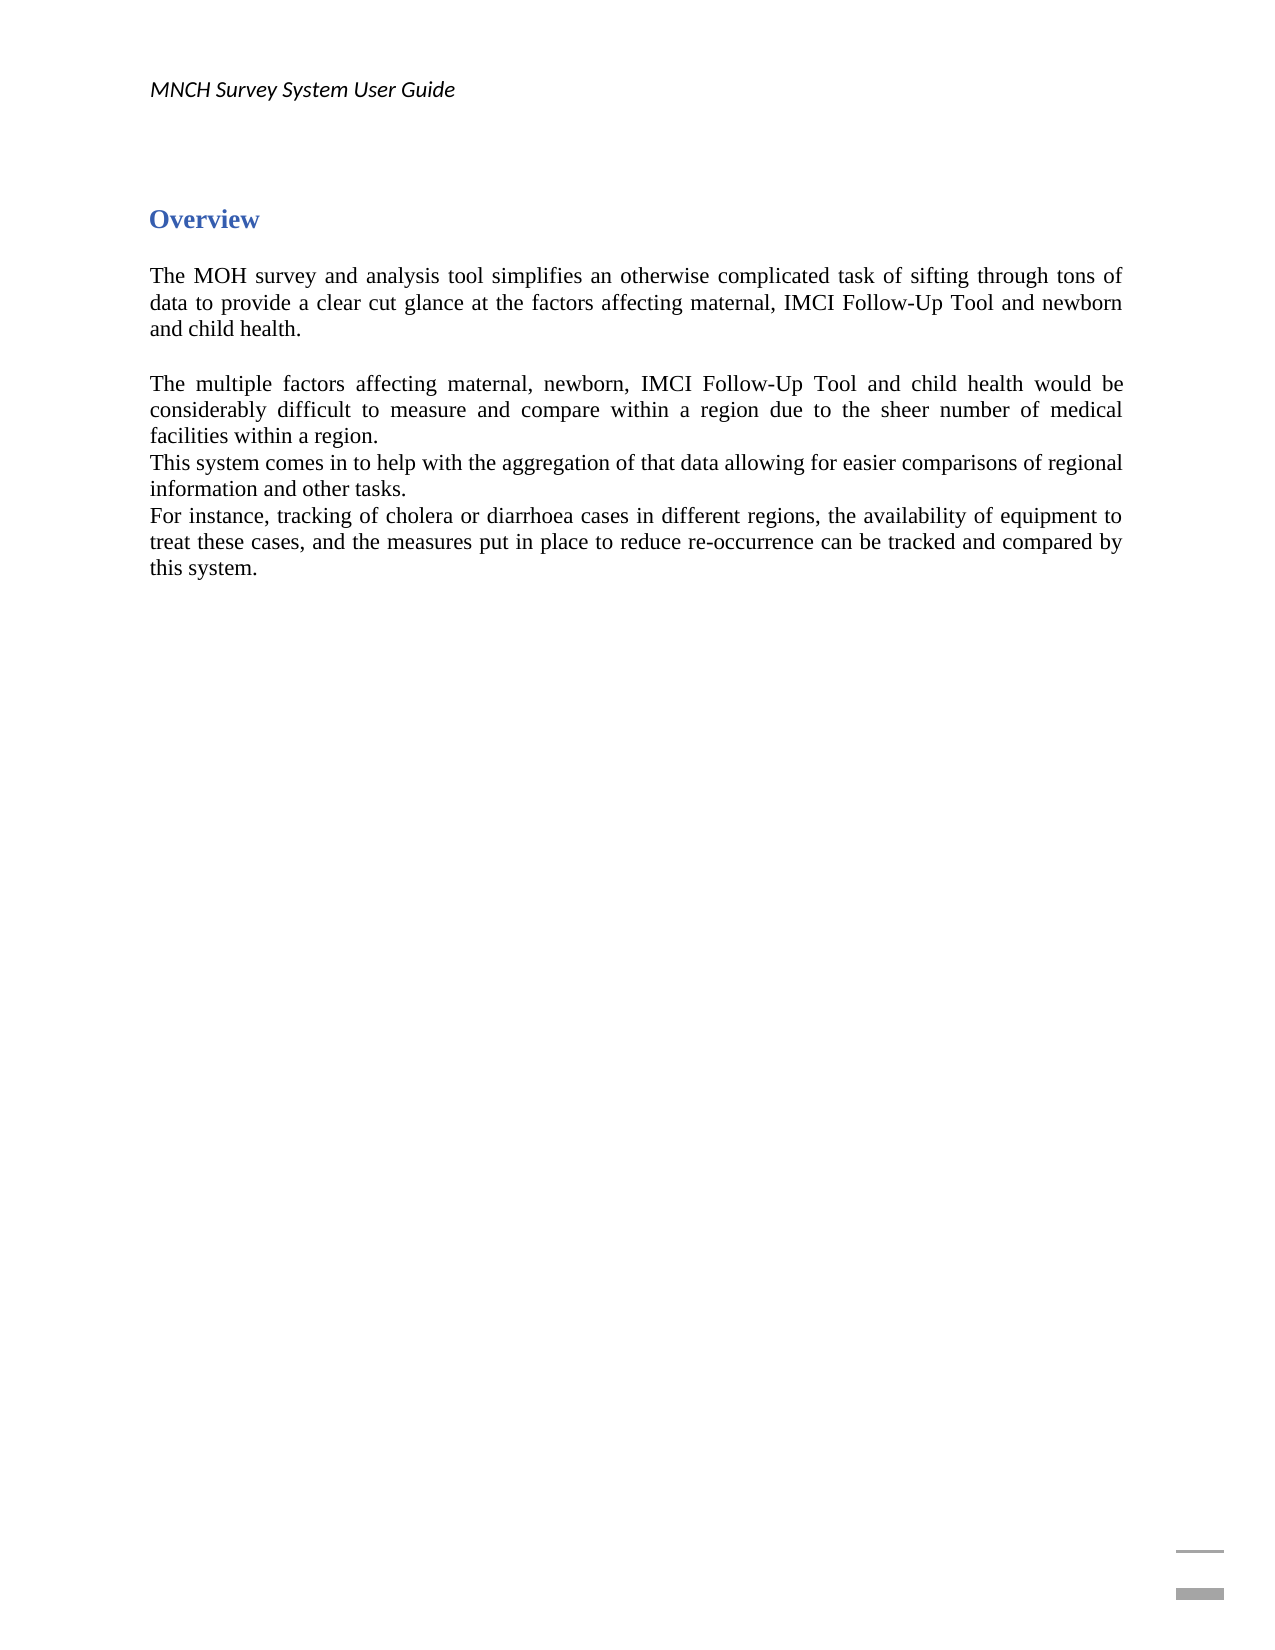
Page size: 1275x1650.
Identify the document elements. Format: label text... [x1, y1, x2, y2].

text This system comes in to help with the aggregation of that data allowing for easier comparisons of regional information and other tasks. [149, 449, 1124, 502]
text The MOH survey and analysis tool simplifies an otherwise complicated task of sifting through tons of data to provide a clear cut glance at the factors affecting maternal, IMCI Follow-Up Tool and newborn and child health. [149, 262, 1124, 341]
text For instance, tracking of cholera or diarrhoea cases in different regions, the availability of equipment to treat these cases, and the measures put in place to reduce re-occurrence can be tracked and compared by this system. [149, 502, 1124, 581]
text The multiple factors affecting maternal, newborn, IMCI Follow-Up Tool and child health would be considerably difficult to measure and compare within a region due to the sheer number of medical facilities within a region. [149, 370, 1124, 449]
subtitle Overview [148, 203, 1127, 234]
